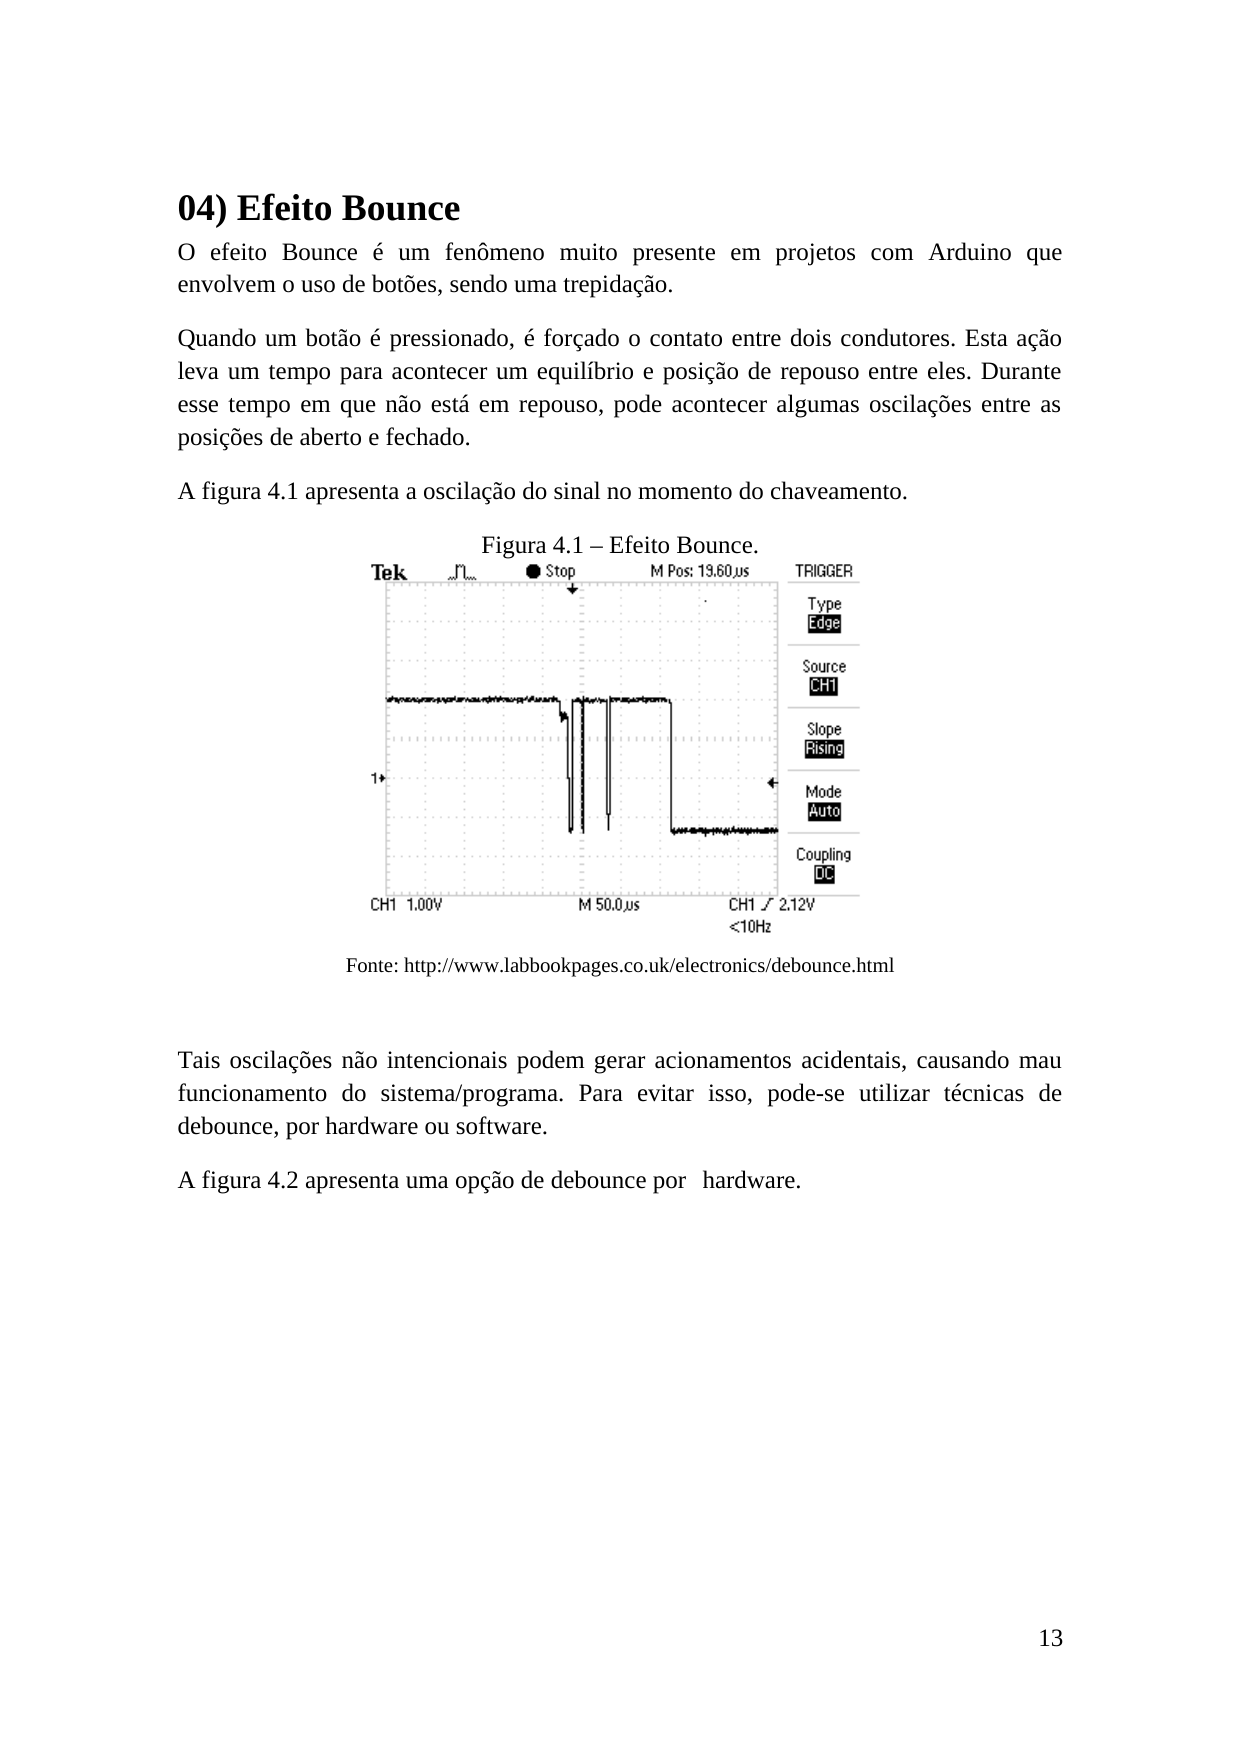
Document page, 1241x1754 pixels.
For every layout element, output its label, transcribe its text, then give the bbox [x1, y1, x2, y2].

text Quando um botão é pressionado, é forçado o contato entre dois condutores. Esta ação leva um tempo para acontecer um equilíbrio e posição de repouso entre eles. Durante esse tempo em que não está em repouso, pode acontecer algumas oscilações entre as posições de aberto e fechado. [177, 323, 1063, 451]
picture [370, 563, 870, 939]
table_header Fonte: http://www.labbookpages.co.uk/electronics/debounce.html [177, 563, 1063, 991]
text Tais oscilações não intencionais podem gerar acionamentos acidentais, causando mau funcionamento do sistema/programa. Para evitar isso, pode-se utilizar técnicas de debounce, por hardware ou software. [177, 1045, 1063, 1139]
subtitle 04) Efeito Bounce [177, 185, 1063, 228]
text Figura 4.1 – Efeito Bounce. [177, 530, 1063, 559]
text O efeito Bounce é um fenômeno muito presente em projetos com Arduino que envolvem o uso de botões, sendo uma trepidação. [177, 237, 1063, 298]
text A figura 4.1 apresenta a oscilação do sinal no momento do chaveamento. [177, 476, 1063, 505]
text A figura 4.2 apresenta uma opção de debounce por hardware. [177, 1165, 1063, 1193]
